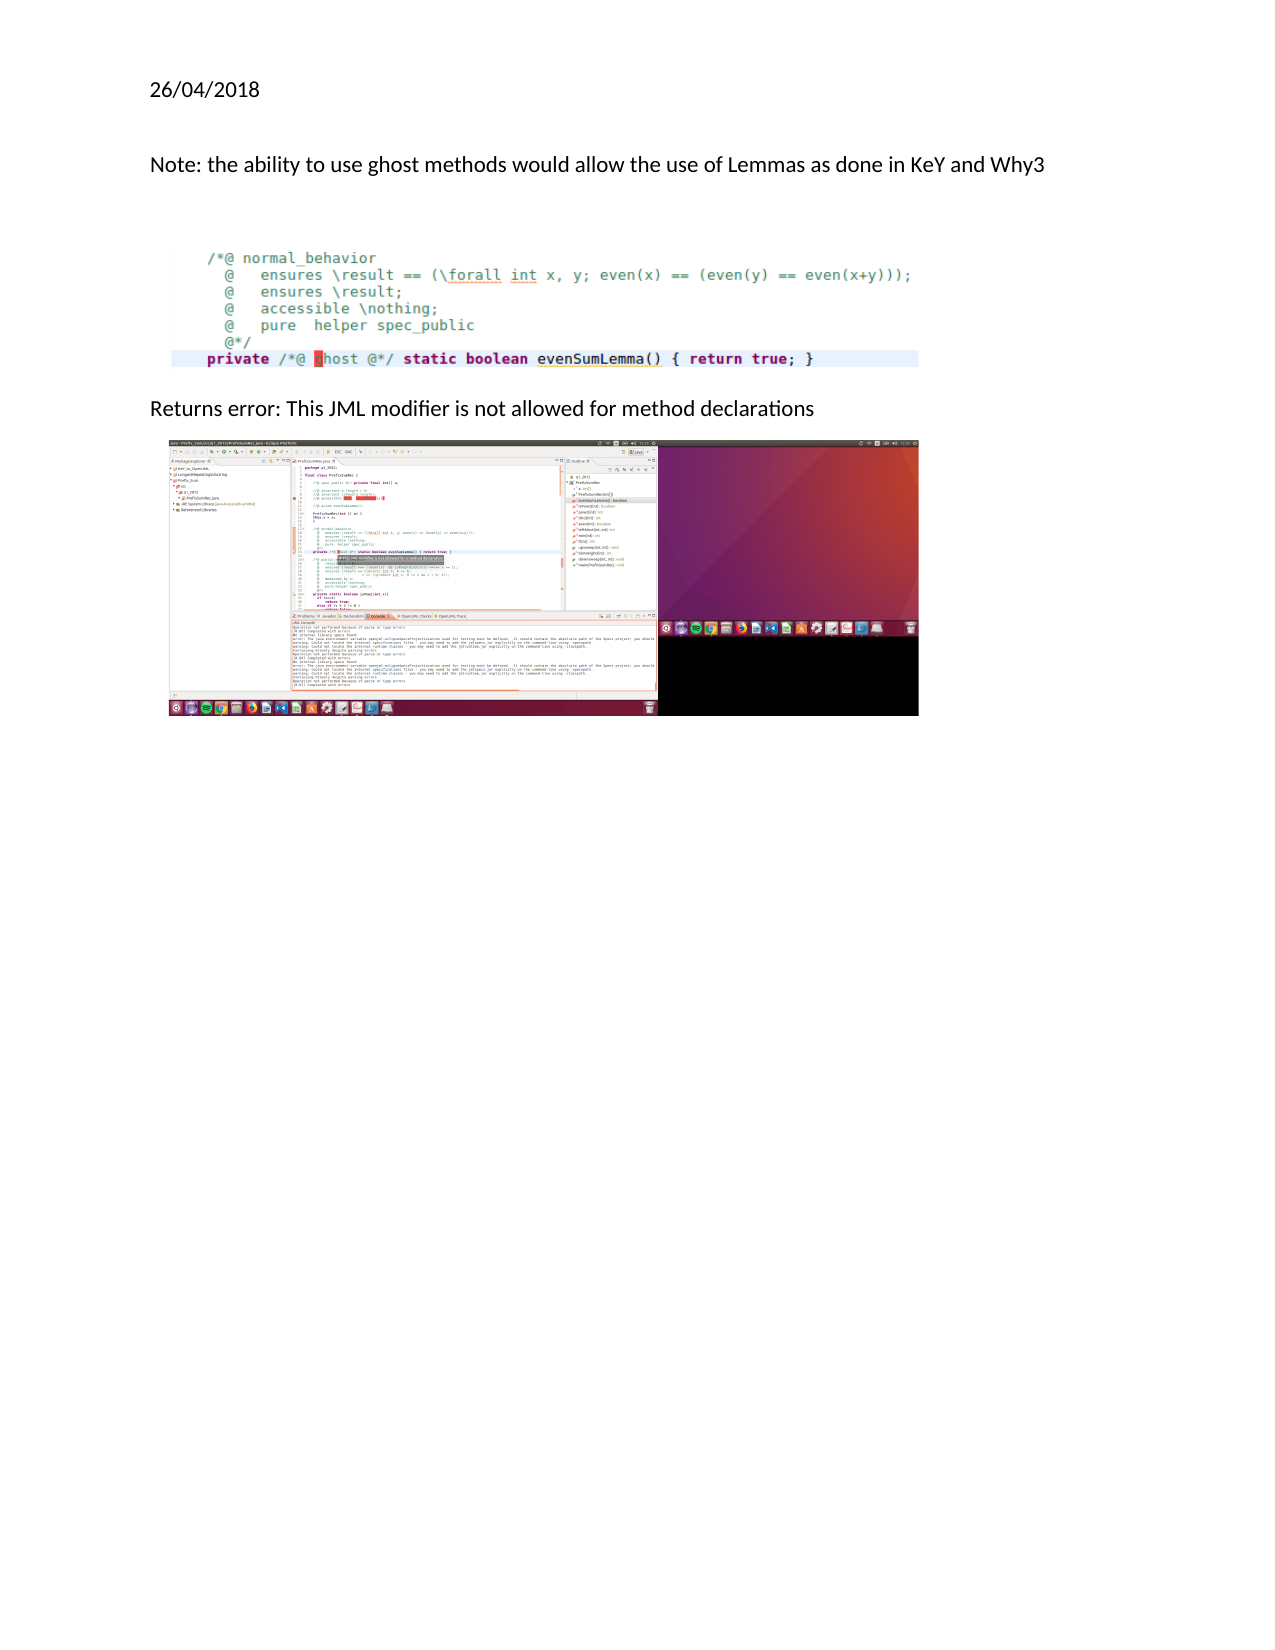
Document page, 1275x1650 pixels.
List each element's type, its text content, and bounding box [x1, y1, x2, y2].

text Note: the ability to use ghost methods would allow the use of Lemmas as done in KeY and Why3 [150, 150, 1125, 178]
text Returns error: This JML modifier is not allowed for method declarations [150, 394, 1125, 422]
